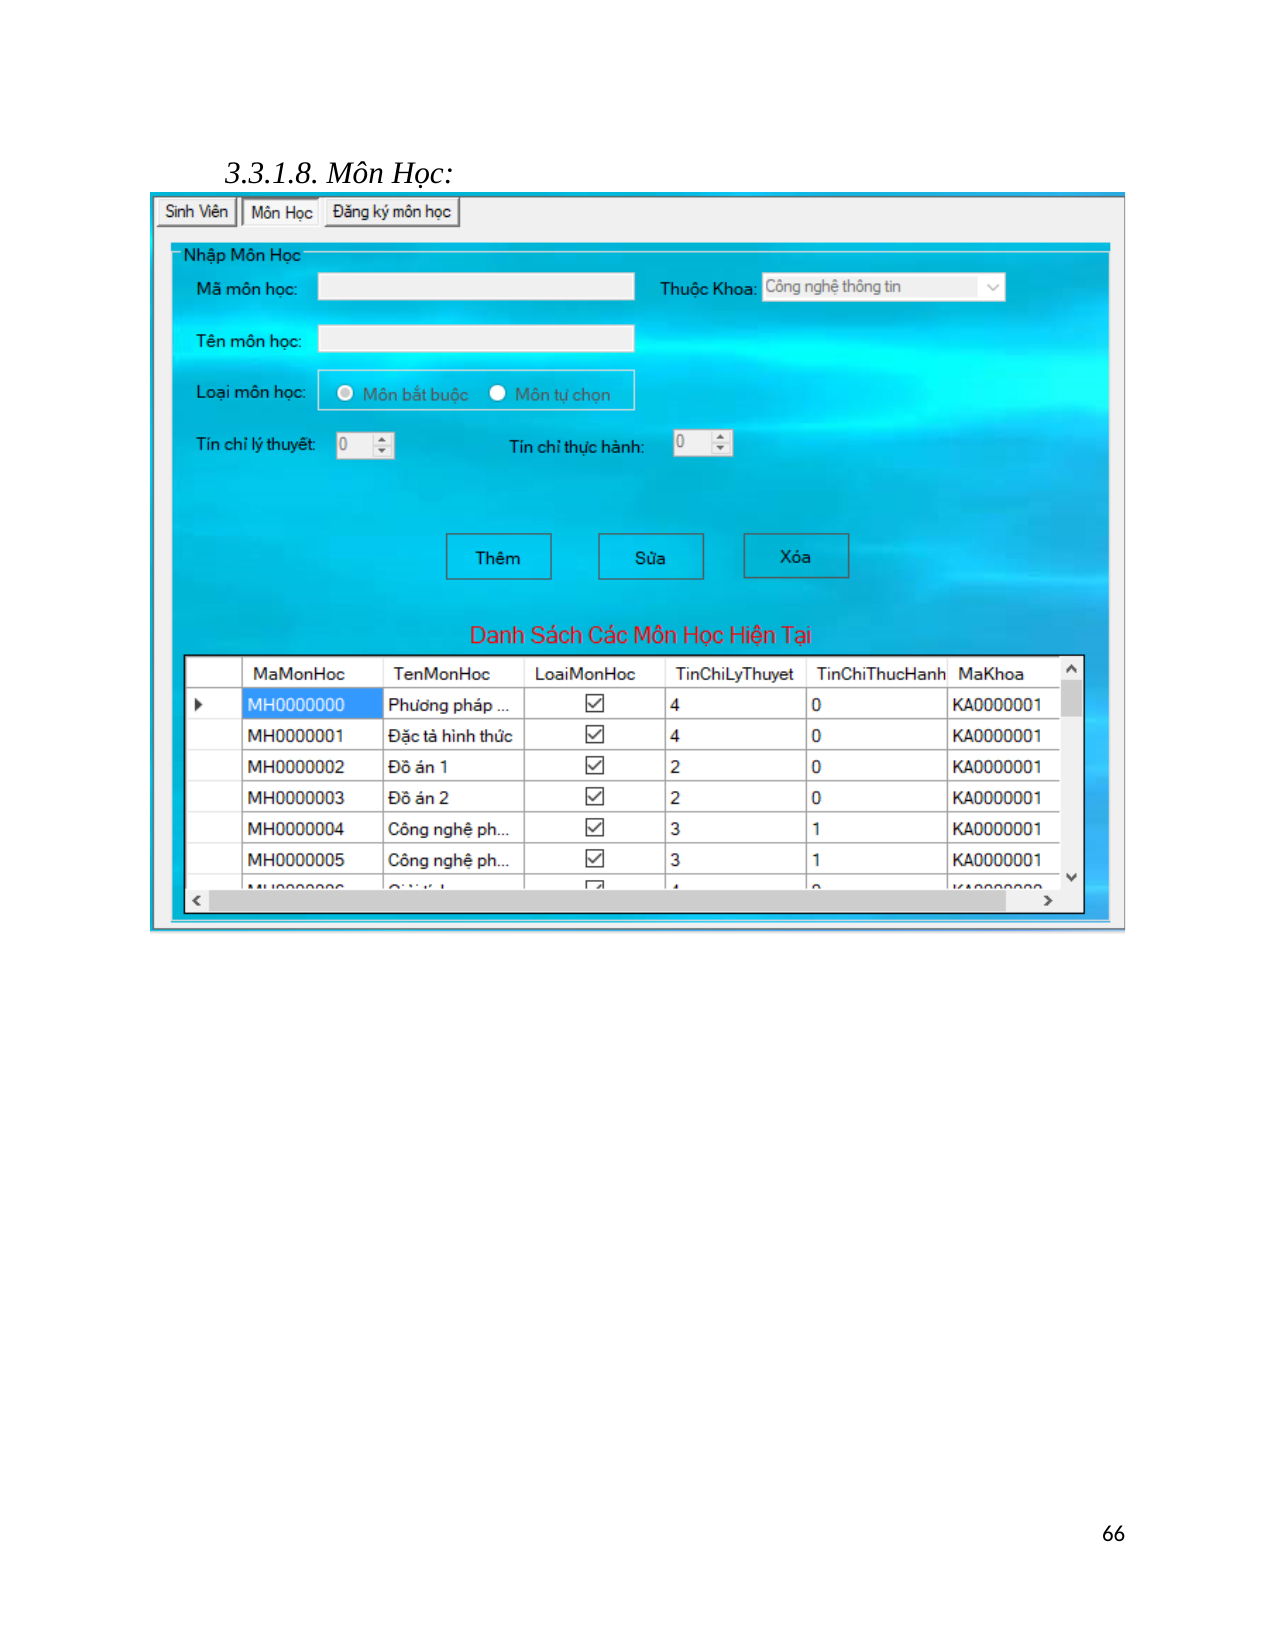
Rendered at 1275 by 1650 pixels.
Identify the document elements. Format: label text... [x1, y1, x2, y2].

picture [150, 192, 1125, 934]
subtitle 3.3.1.8. Môn Học: [225, 154, 1125, 190]
